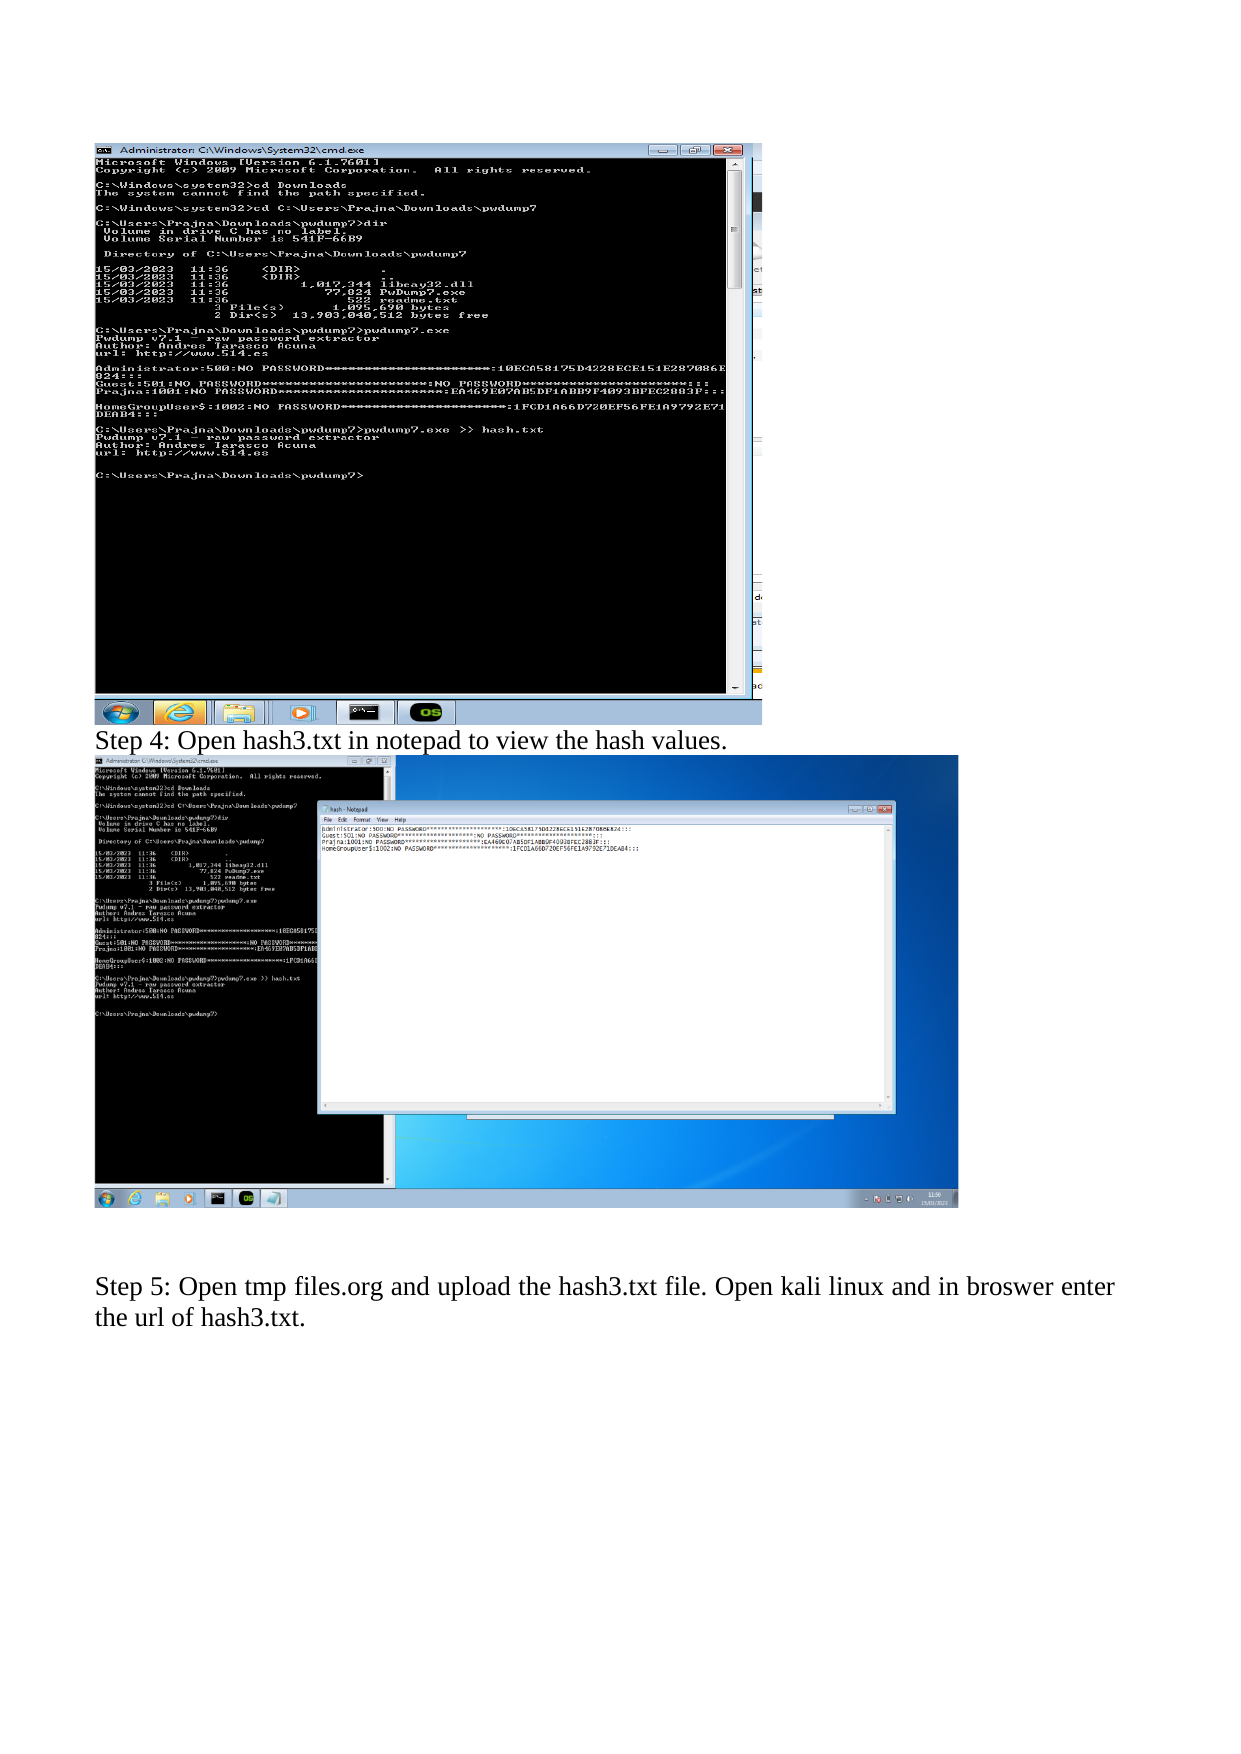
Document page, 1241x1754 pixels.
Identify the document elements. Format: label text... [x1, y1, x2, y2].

text Step 5: Open tmp files.org and upload the hash3.txt file. Open kali linux and in broswer enter the url of hash3.txt. [94, 1269, 1116, 1332]
picture [94, 755, 959, 1208]
text Step 4: Open hash3.txt in notepad to view the hash values. [94, 724, 1116, 756]
picture [94, 143, 763, 725]
